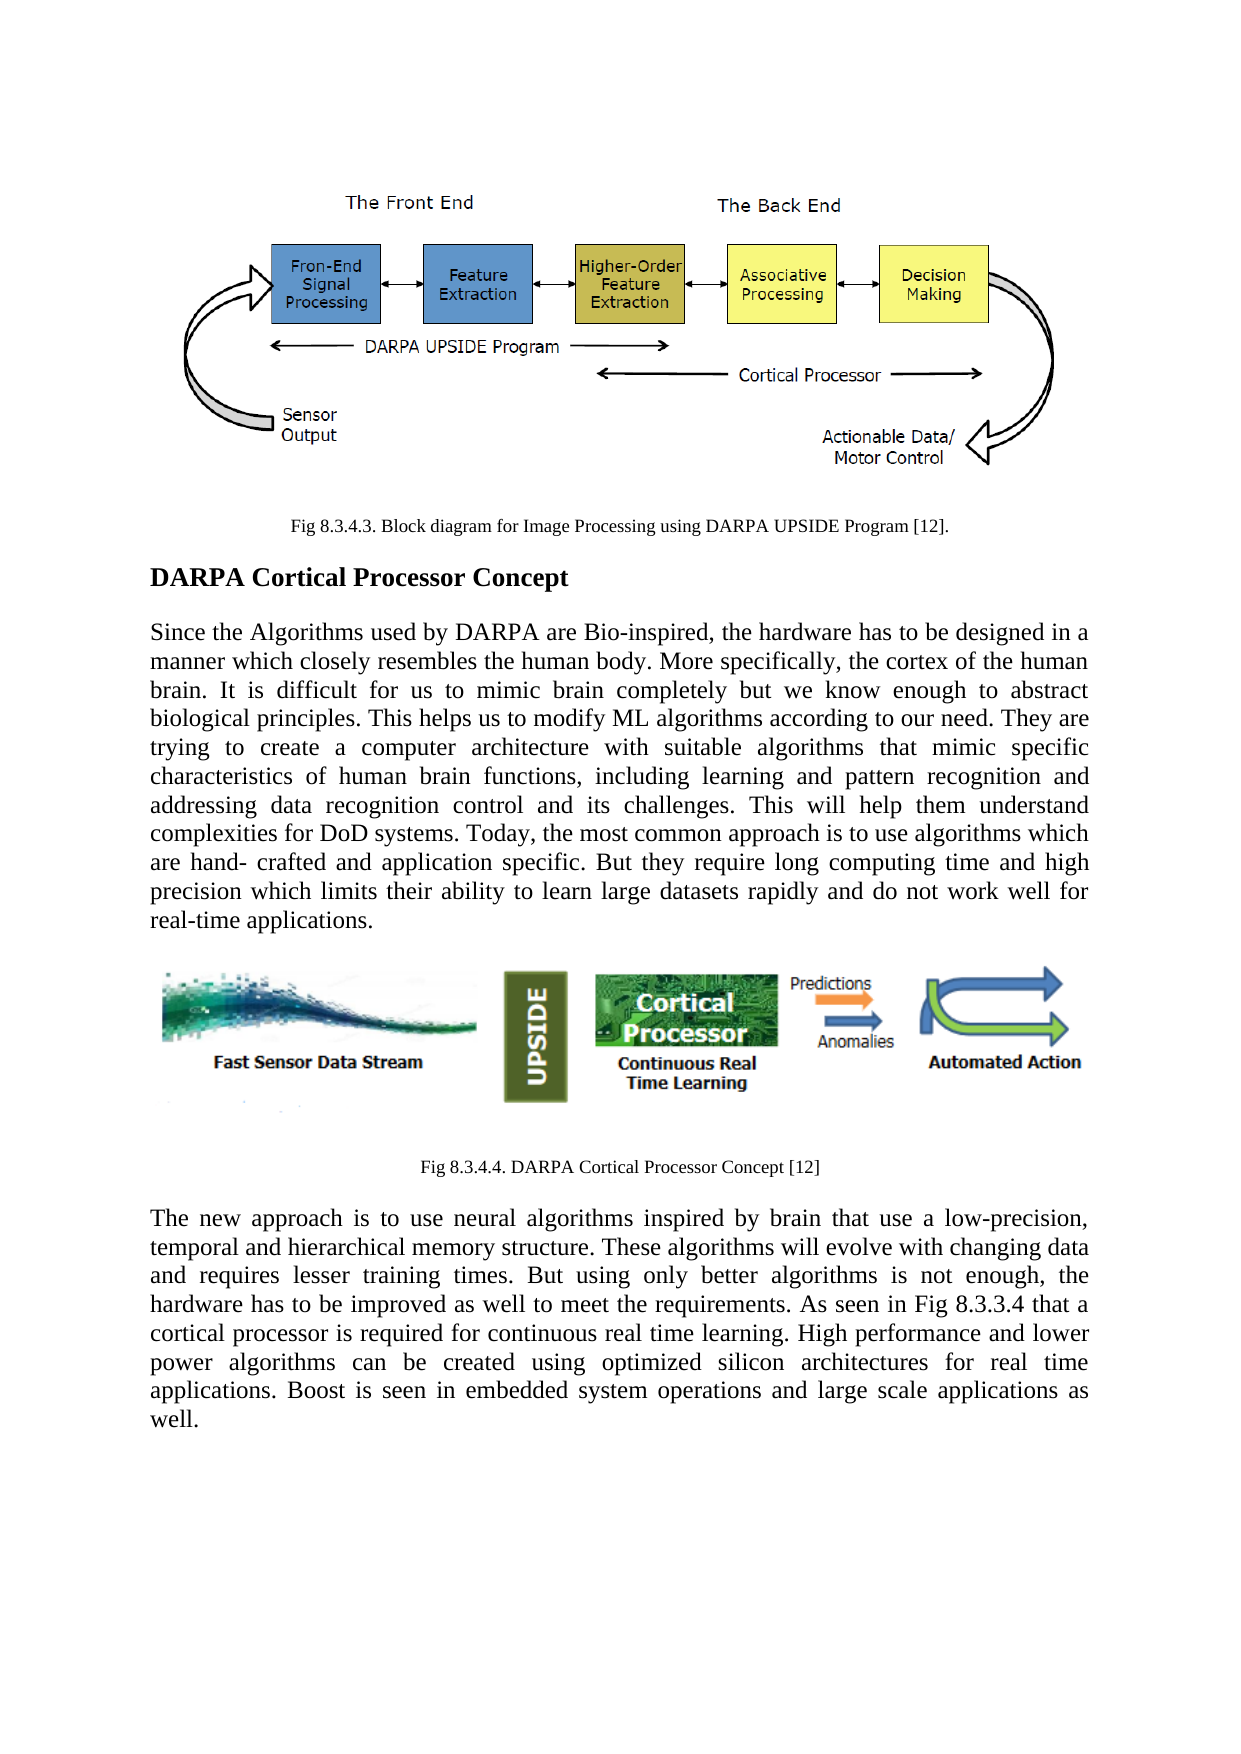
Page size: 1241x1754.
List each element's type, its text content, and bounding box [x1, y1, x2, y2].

text Fig 8.3.4.3. Block diagram for Image Processing using DARPA UPSIDE Program [12]. [150, 514, 1090, 536]
picture [150, 178, 1090, 490]
text Since the Algorithms used by DARPA are Bio-inspired, the hardware has to be designed in a manner which closely resembles the human body. More specifically, the cortex of the human brain. It is difficult for us to mimic brain completely but we know enough to abstract biological principles. This helps us to modify ML algorithms according to our need. They are trying to create a computer architecture with suitable algorithms that mimic specific characteristics of human brain functions, including learning and pattern recognition and addressing data recognition control and its challenges. This will help them understand complexities for DoD systems. Today, the most common approach is to use algorithms which are hand- crafted and application specific. But they require long computing time and high precision which limits their ability to learn large datasets rapidly and do not work well for real-time applications. [150, 617, 1090, 933]
text The new approach is to use neural algorithms inspired by brain that use a low-precision, temporal and hierarchical memory structure. These algorithms will evolve with changing data and requires lesser training times. But using only better algorithms is not enough, the hardware has to be improved as well to meet the requirements. As seen in Fig 8.3.3.4 that a cortical processor is required for continuous real time learning. High performance and lower power algorithms can be created using optimized silicon architectures for real time applications. Boost is seen in embedded system operations and large scale applications as well. [150, 1203, 1090, 1433]
picture [150, 958, 1091, 1132]
text Fig 8.3.4.4. DARPA Cortical Processor Concept [12] [150, 1156, 1090, 1178]
text DARPA Cortical Processor Concept [150, 561, 1090, 592]
